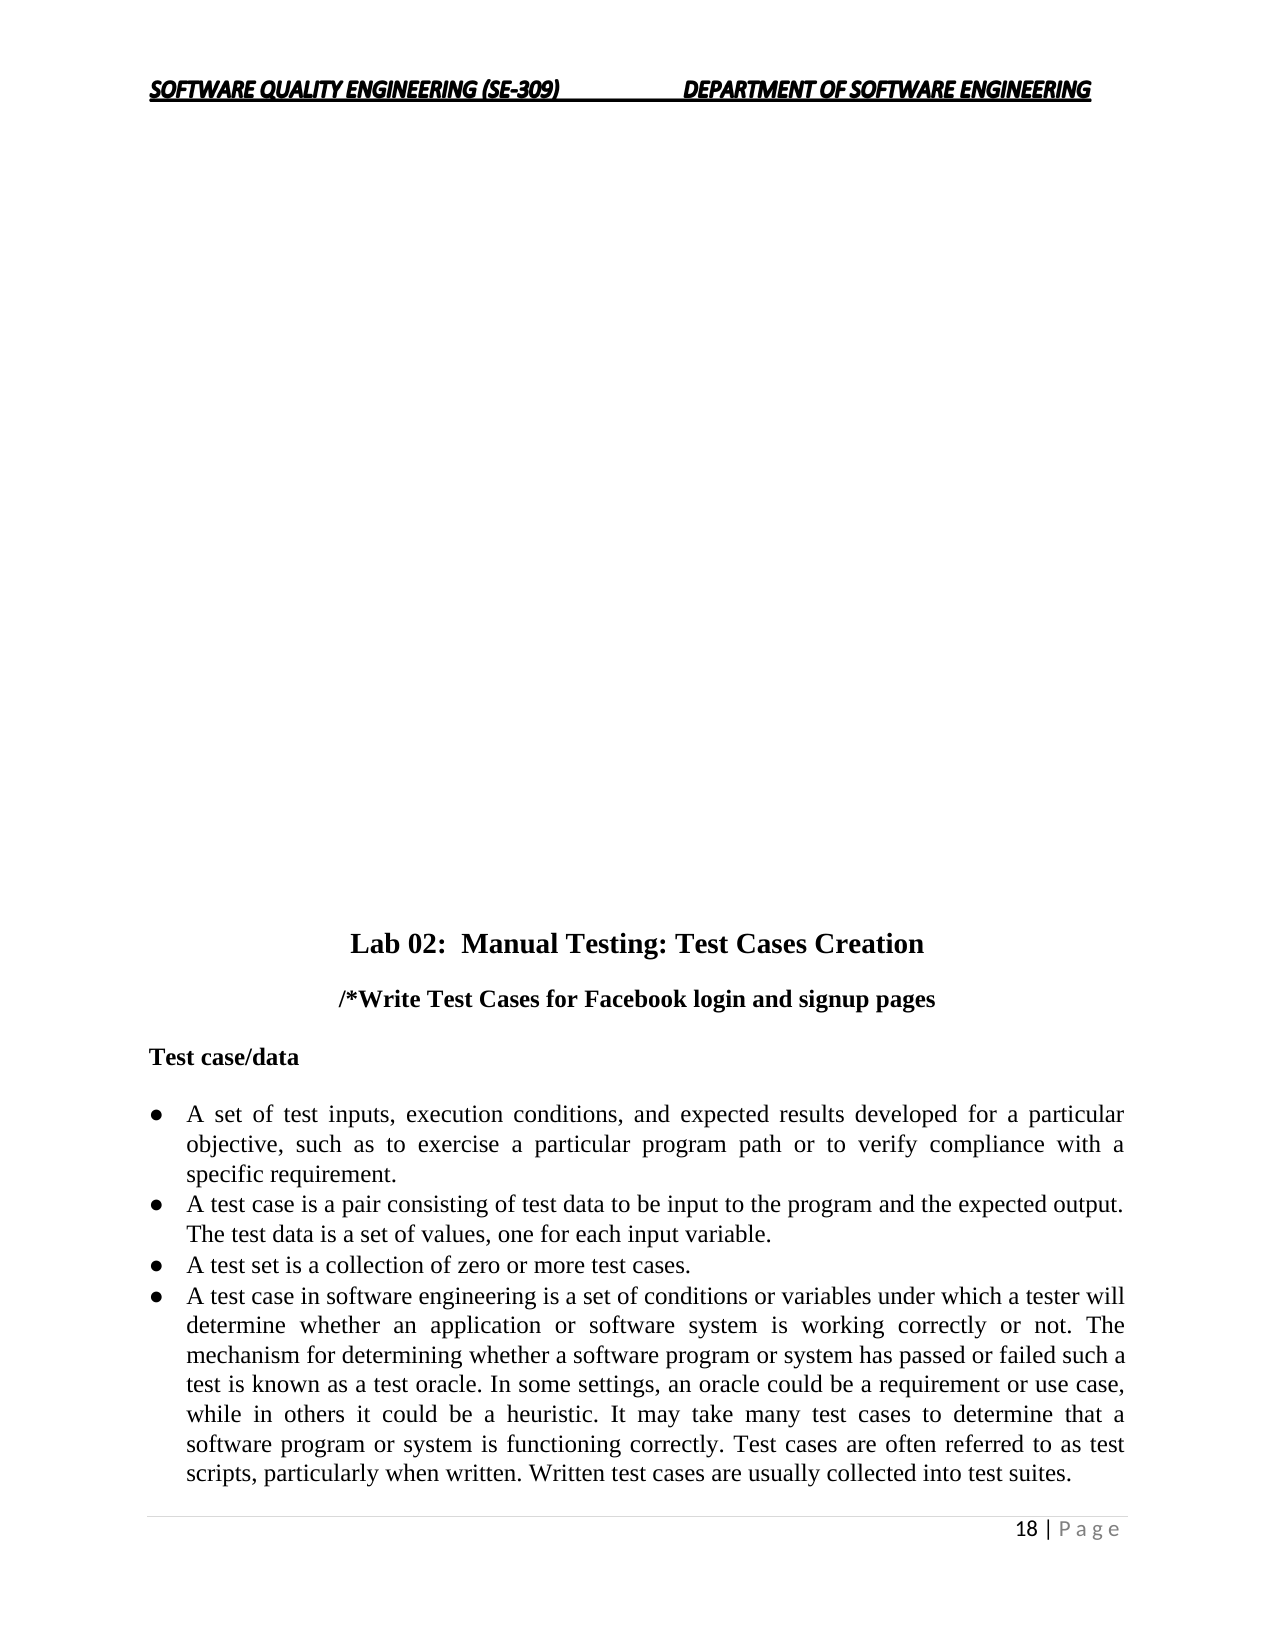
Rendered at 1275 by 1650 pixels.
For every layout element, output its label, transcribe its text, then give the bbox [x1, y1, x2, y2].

list A set of test inputs, execution conditions, and expected results developed for a particular objective, such as to exercise a particular program path or to verify compliance with a specific requirement. [148, 1099, 1126, 1187]
subtitle Lab 02: Manual Testing: Test Cases Creation [182, 926, 1092, 959]
picture [148, 79, 1092, 102]
text /*Write Test Cases for Facebook login and signup pages [144, 984, 1131, 1013]
list A test set is a collection of zero or more test cases. [148, 1250, 1126, 1279]
list A test case in software engineering is a set of conditions or variables under which a tester will determine whether an application or software system is working correctly or not. The mechanism for determining whether a software program or system has passed or failed such a test is known as a test oracle. In some settings, an oracle could be a requirement or use case, while in others it could be a heuristic. It may take many test cases to determine that a software program or system is functioning correctly. Test cases are often referred to as test scripts, particularly when written. Written test cases are usually collected into test suites. [148, 1281, 1126, 1487]
list A test case is a pair consisting of test data to be input to the program and the expected output. The test data is a set of values, one for each input variable. [148, 1189, 1126, 1248]
text Test case/data [148, 1042, 1128, 1071]
